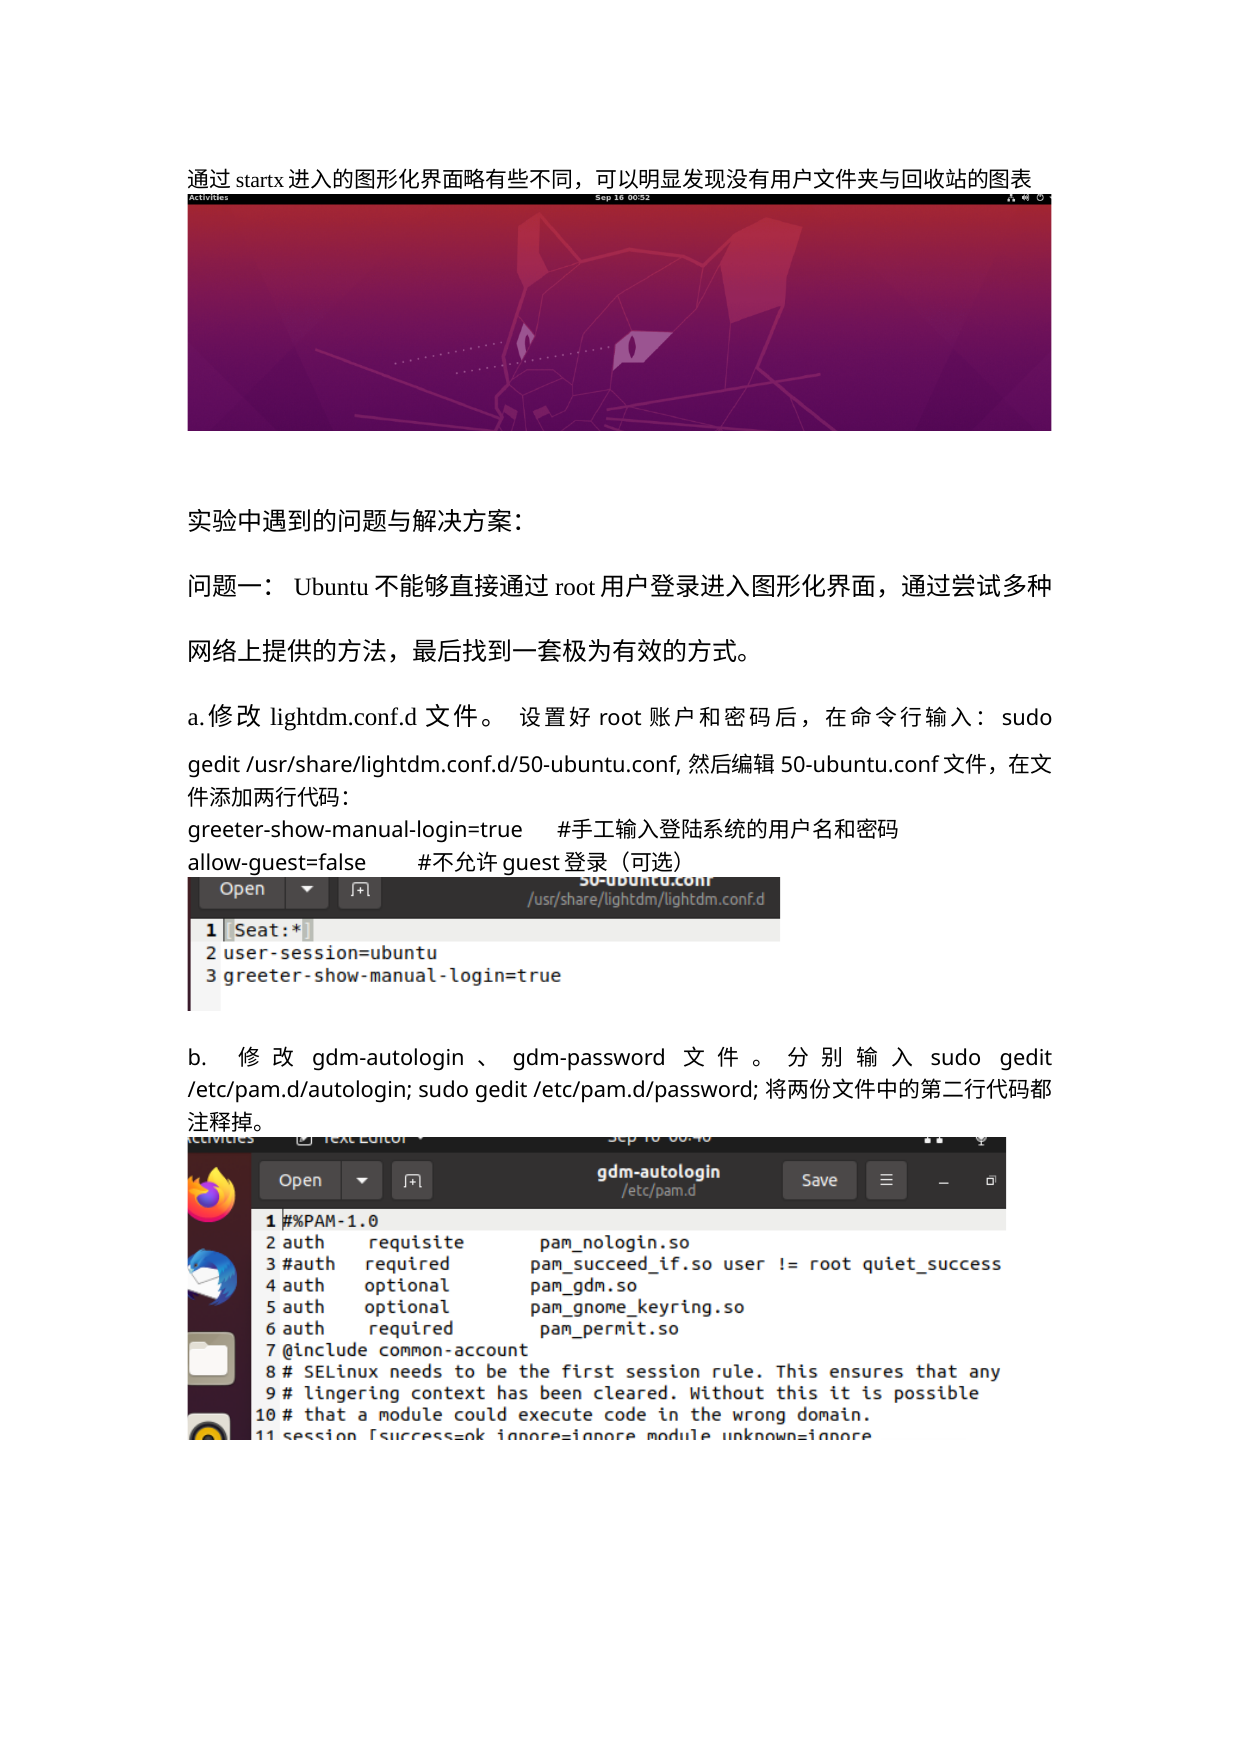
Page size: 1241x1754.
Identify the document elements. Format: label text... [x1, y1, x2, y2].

text a.修改lightdm.conf.d文件。 设置好root账户和密码后，在命令行输入：sudo gedit /usr/share/lightdm.conf.d/50-ubuntu.conf, 然后编辑 50-ubuntu.conf文件，在文件添加两行代码： [187, 682, 1053, 812]
picture [187, 877, 780, 1011]
picture [187, 194, 1052, 431]
text b. 修改gdm-autologin、gdm-password文件。分别输入sudo gedit /etc/pam.d/autologin; sudo gedit /etc/pam.d/password; 将两份文件中的第二行代码都注释掉。 [187, 1039, 1053, 1137]
text allow-guest=false #不允许guest登录（可选） [187, 844, 1053, 877]
text 问题一： Ubuntu不能够直接通过root用户登录进入图形化界面，通过尝试多种网络上提供的方法，最后找到一套极为有效的方式。 [187, 552, 1053, 682]
text 通过startx进入的图形化界面略有些不同，可以明显发现没有用户文件夹与回收站的图表 [187, 162, 1053, 194]
text greeter-show-manual-login=true #手工输入登陆系统的用户名和密码 [187, 812, 1053, 844]
picture [187, 1137, 1007, 1440]
text 实验中遇到的问题与解决方案： [187, 487, 1053, 552]
